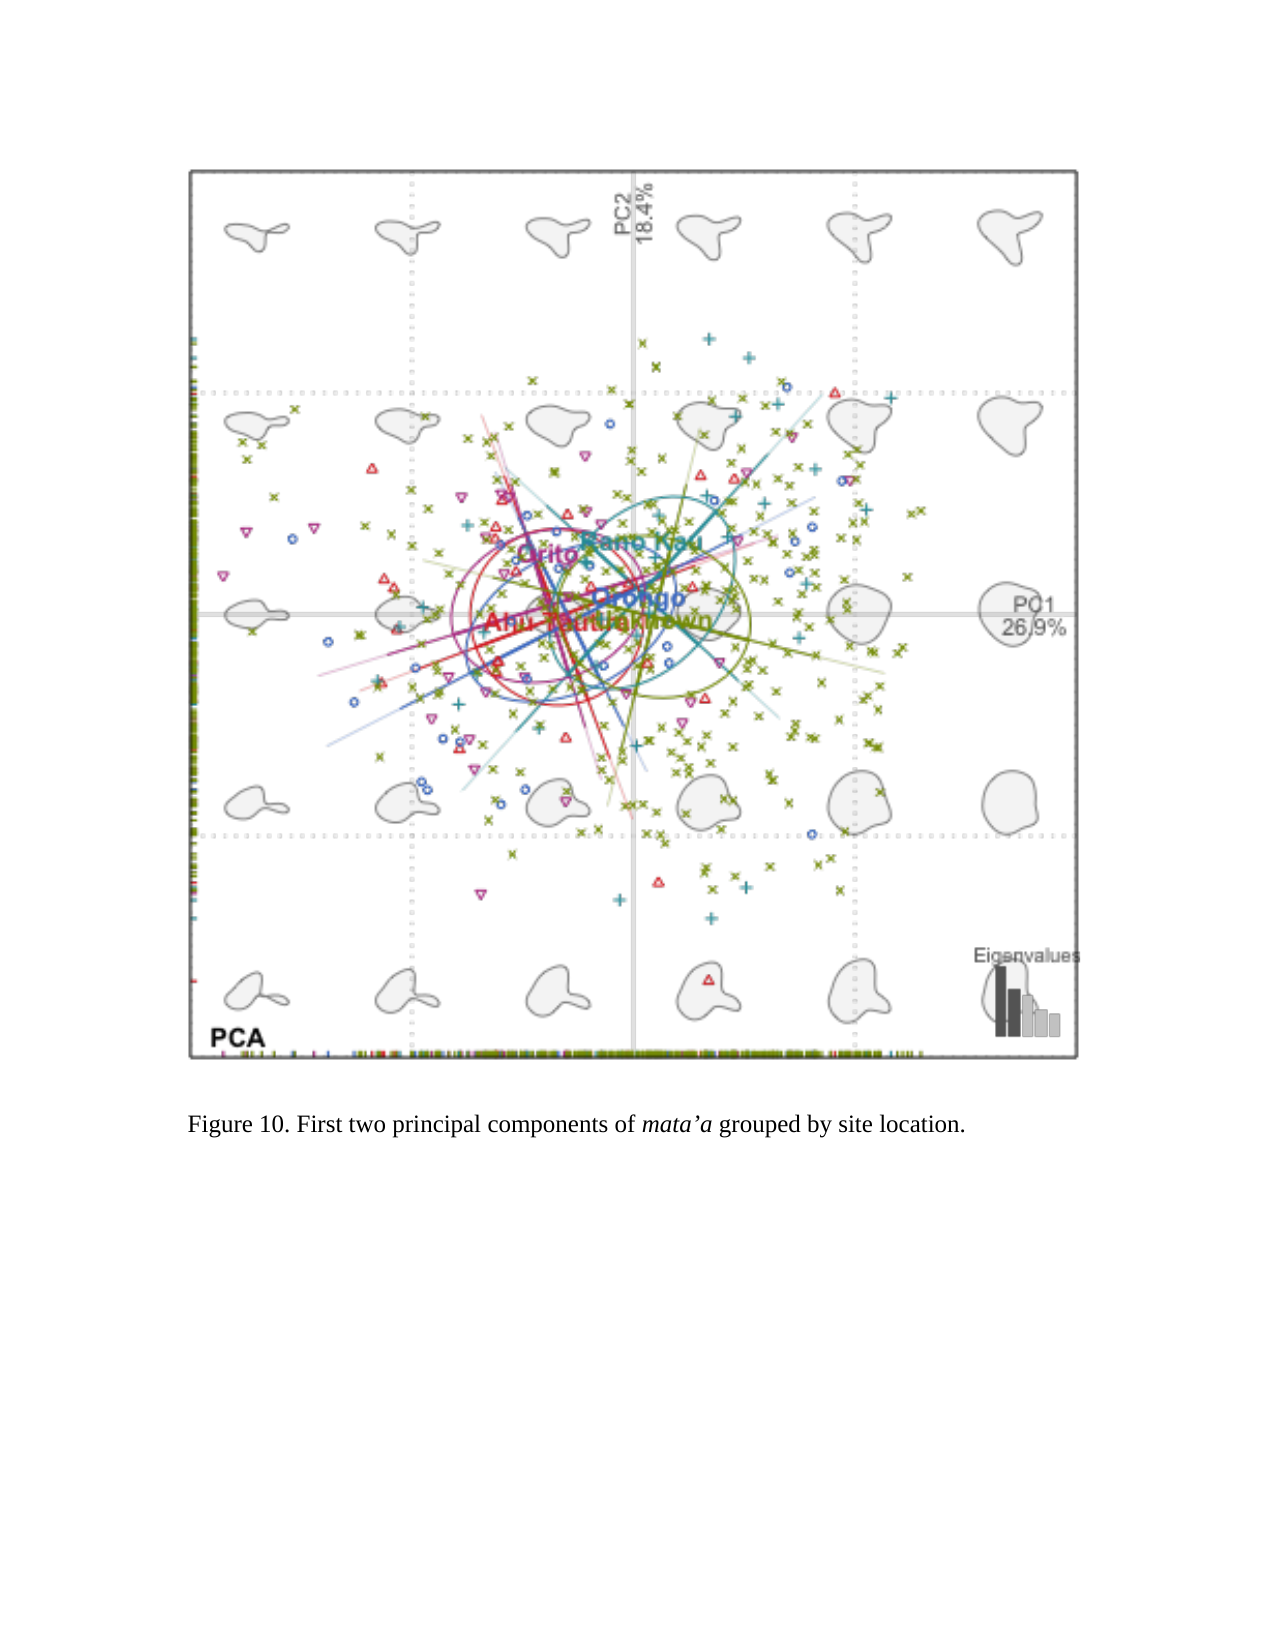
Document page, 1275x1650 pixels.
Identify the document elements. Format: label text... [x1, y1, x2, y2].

text Figure 10. First two principal components of mata’a grouped by site location. [187, 1109, 1087, 1137]
picture [187, 168, 1080, 1062]
